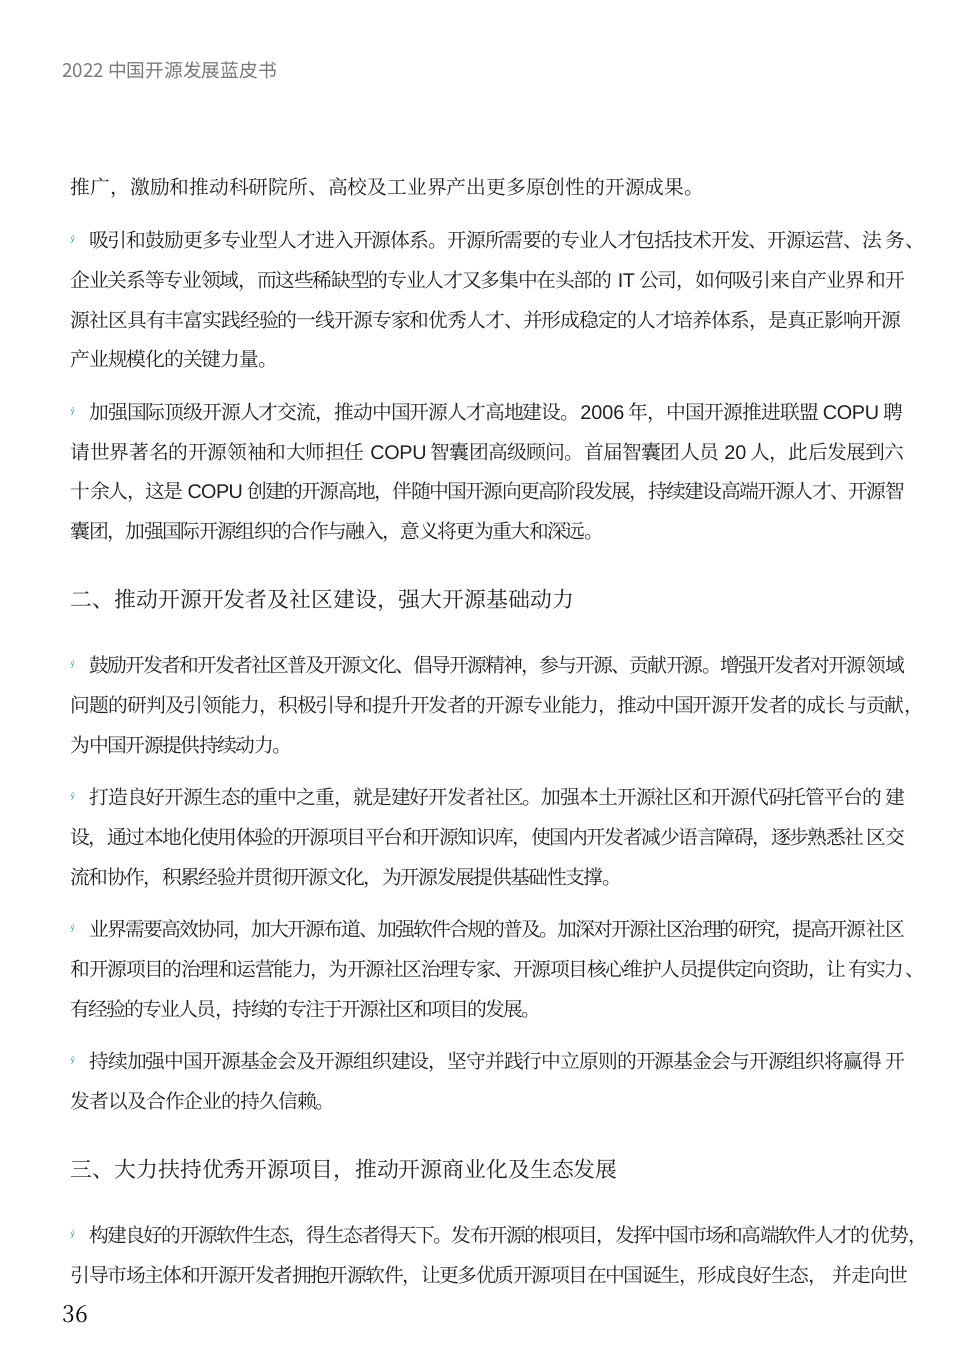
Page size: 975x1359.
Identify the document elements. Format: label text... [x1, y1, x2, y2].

list 打造良好开源生态的重中之重，就是建好开发者社区。加强本土开源社区和开源代码托管平台的建设，通过本地化使用体验的开源项目平台和开源知识库，使国内开发者减少语言障碍，逐步熟悉社区交流和协作，积累经验并贯彻开源文化，为开源发展提供基础性支撑。 [70, 782, 905, 890]
list 加强国际顶级开源人才交流，推动中国开源人才高地建设。2006年，中国开源推进联盟COPU聘请世界著名的开源领袖和大师担任COPU智囊团高级顾问。首届智囊团人员20人，此后发展到六十余人，这是COPU创建的开源高地，伴随中国开源向更高阶段发展，持续建设高端开源人才、开源智囊团，加强国际开源组织的合作与融入，意义将更为重大和深远。 [71, 397, 905, 544]
list 业界需要高效协同，加大开源布道、加强软件合规的普及。加深对开源社区治理的研究，提高开源社区和开源项目的治理和运营能力，为开源社区治理专家、开源项目核心维护人员提供定向资助，让有实力、有经验的专业人员，持续的专注于开源社区和项目的发展。 [71, 914, 905, 1022]
subtitle 二、推动开源开发者及社区建设，强大开源基础动力 [71, 583, 950, 614]
text 推广，激励和推动科研院所、高校及工业界产出更多原创性的开源成果。 [71, 171, 950, 200]
list 吸引和鼓励更多专业型人才进入开源体系。开源所需要的专业人才包括技术开发、开源运营、法务、企业关系等专业领域，而这些稀缺型的专业人才又多集中在头部的IT公司，如何吸引来自产业界和开源社区具有丰富实践经验的一线开源专家和优秀人才、并形成稳定的人才培养体系，是真正影响开源产业规模化的关键力量。 [70, 225, 905, 372]
list 持续加强中国开源基金会及开源组织建设，坚守并践行中立原则的开源基金会与开源组织将赢得开发者以及合作企业的持久信赖。 [71, 1046, 905, 1114]
subtitle 三、大力扶持优秀开源项目，推动开源商业化及生态发展 [71, 1152, 950, 1184]
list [71, 1220, 909, 1288]
list 鼓励开发者和开发者社区普及开源文化、倡导开源精神，参与开源、贡献开源。增强开发者对开源领域问题的研判及引领能力，积极引导和提升开发者的开源专业能力，推动中国开源开发者的成长与贡献，为中国开源提供持续动力。 [71, 650, 905, 758]
